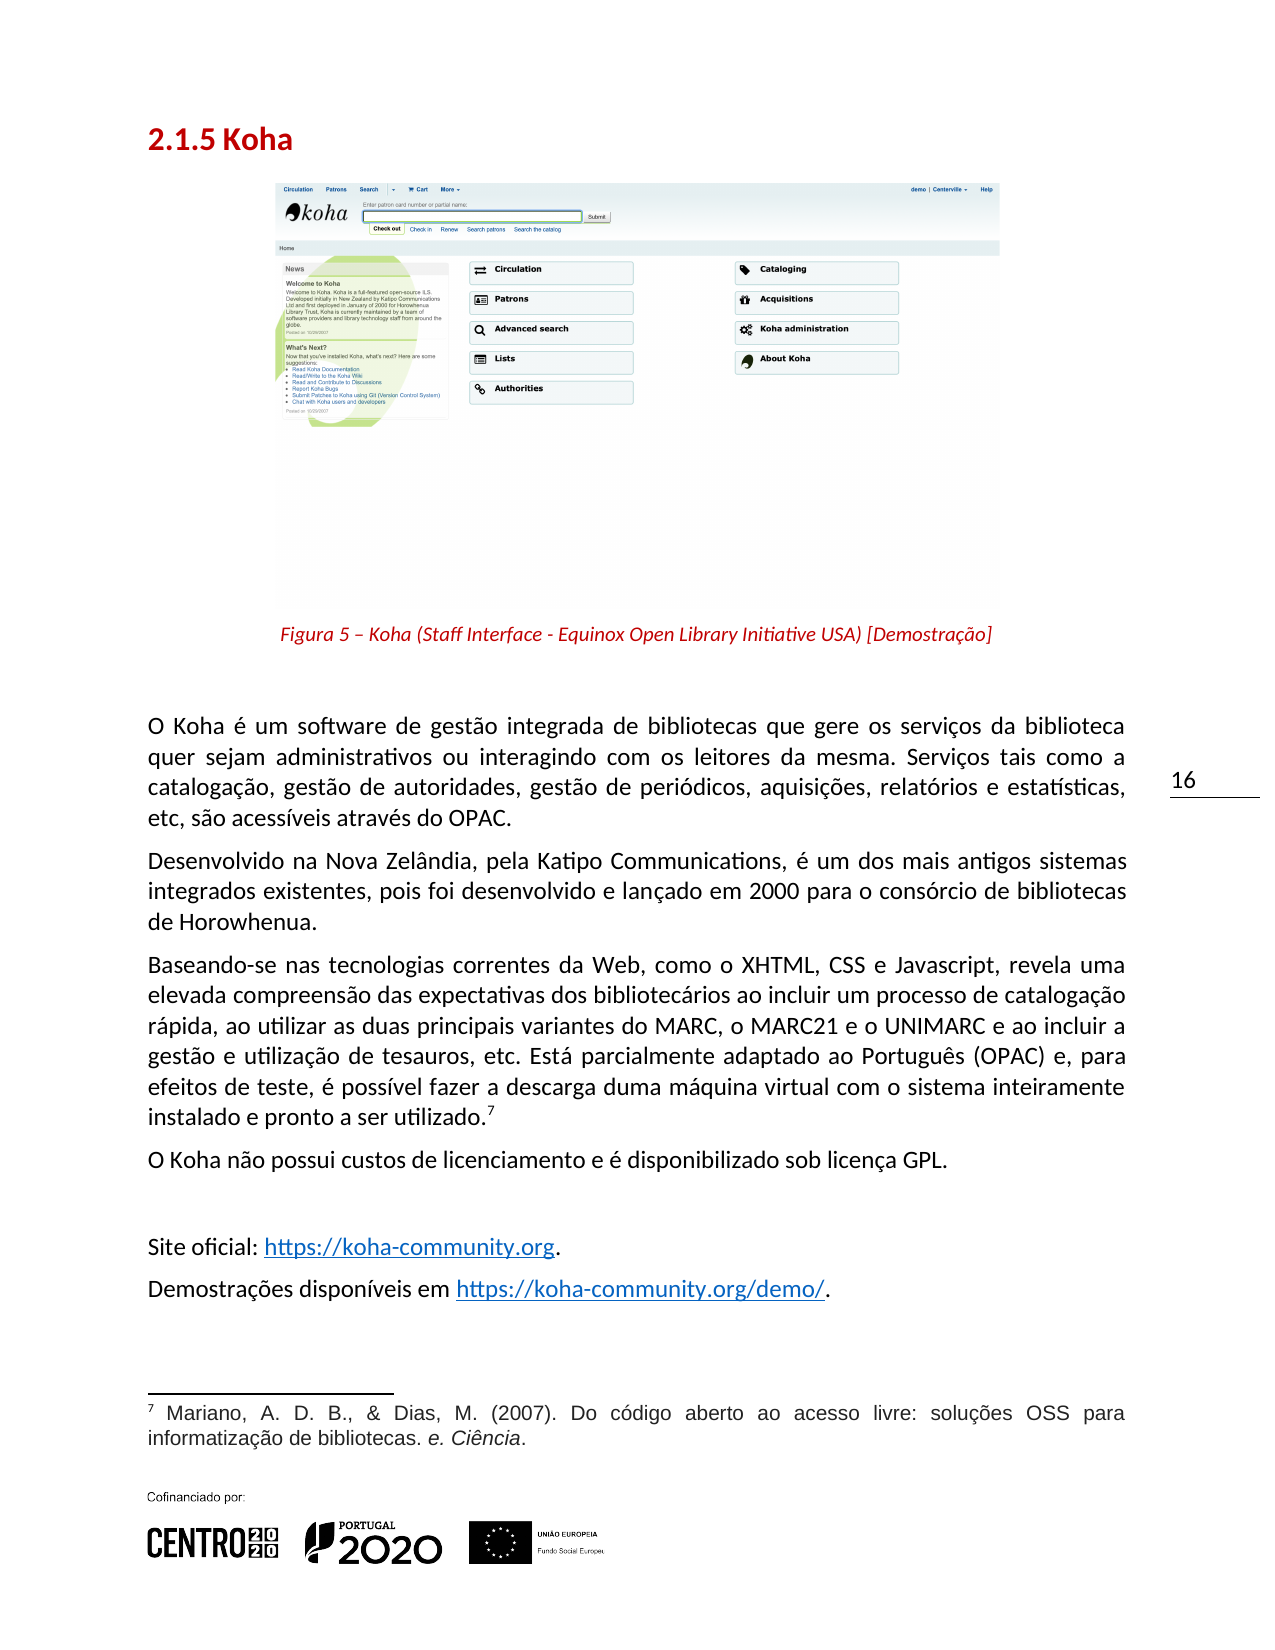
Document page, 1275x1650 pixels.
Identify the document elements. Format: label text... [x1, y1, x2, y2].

text Figura 5 – Koha (Staff Interface - Equinox Open Library Initiative USA) [Demostração] [148, 621, 1127, 646]
picture [147, 1492, 605, 1564]
text Demostrações disponíveis em https://koha-community.org/demo/. [148, 1274, 1127, 1304]
text O Koha é um software de gestão integrada de bibliotecas que gere os serviços da biblioteca quer sejam administrativos ou interagindo com os leitores da mesma. Serviços tais como a catalogação, gestão de autoridades, gestão de periódicos, aquisições, relatórios e estatísticas, etc, são acessíveis através do OPAC. [148, 710, 1127, 832]
text Baseando-se nas tecnologias correntes da Web, como o XHTML, CSS e Javascript, revela uma elevada compreensão das expectativas dos bibliotecários ao incluir um processo de catalogação rápida, ao utilizar as duas principais variantes do MARC, o MARC21 e o UNIMARC e ao incluir a gestão e utilização de tesauros, etc. Está parcialmente adaptado ao Português (OPAC) e, para efeitos de teste, é possível fazer a descarga duma máquina virtual com o sistema inteiramente instalado e pronto a ser utilizado. [148, 949, 1127, 1132]
picture [275, 183, 1000, 609]
text Desenvolvido na Nova Zelândia, pela Katipo Communications, é um dos mais antigos sistemas integrados existentes, pois foi desenvolvido e lançado em 2000 para o consórcio de bibliotecas de Horowhenua. [148, 845, 1127, 936]
text O Koha não possui custos de licenciamento e é disponibilizado sob licença GPL. [148, 1144, 1127, 1175]
text Site oficial: https://koha-community.org. [148, 1231, 1127, 1261]
subtitle Koha [148, 118, 1127, 159]
